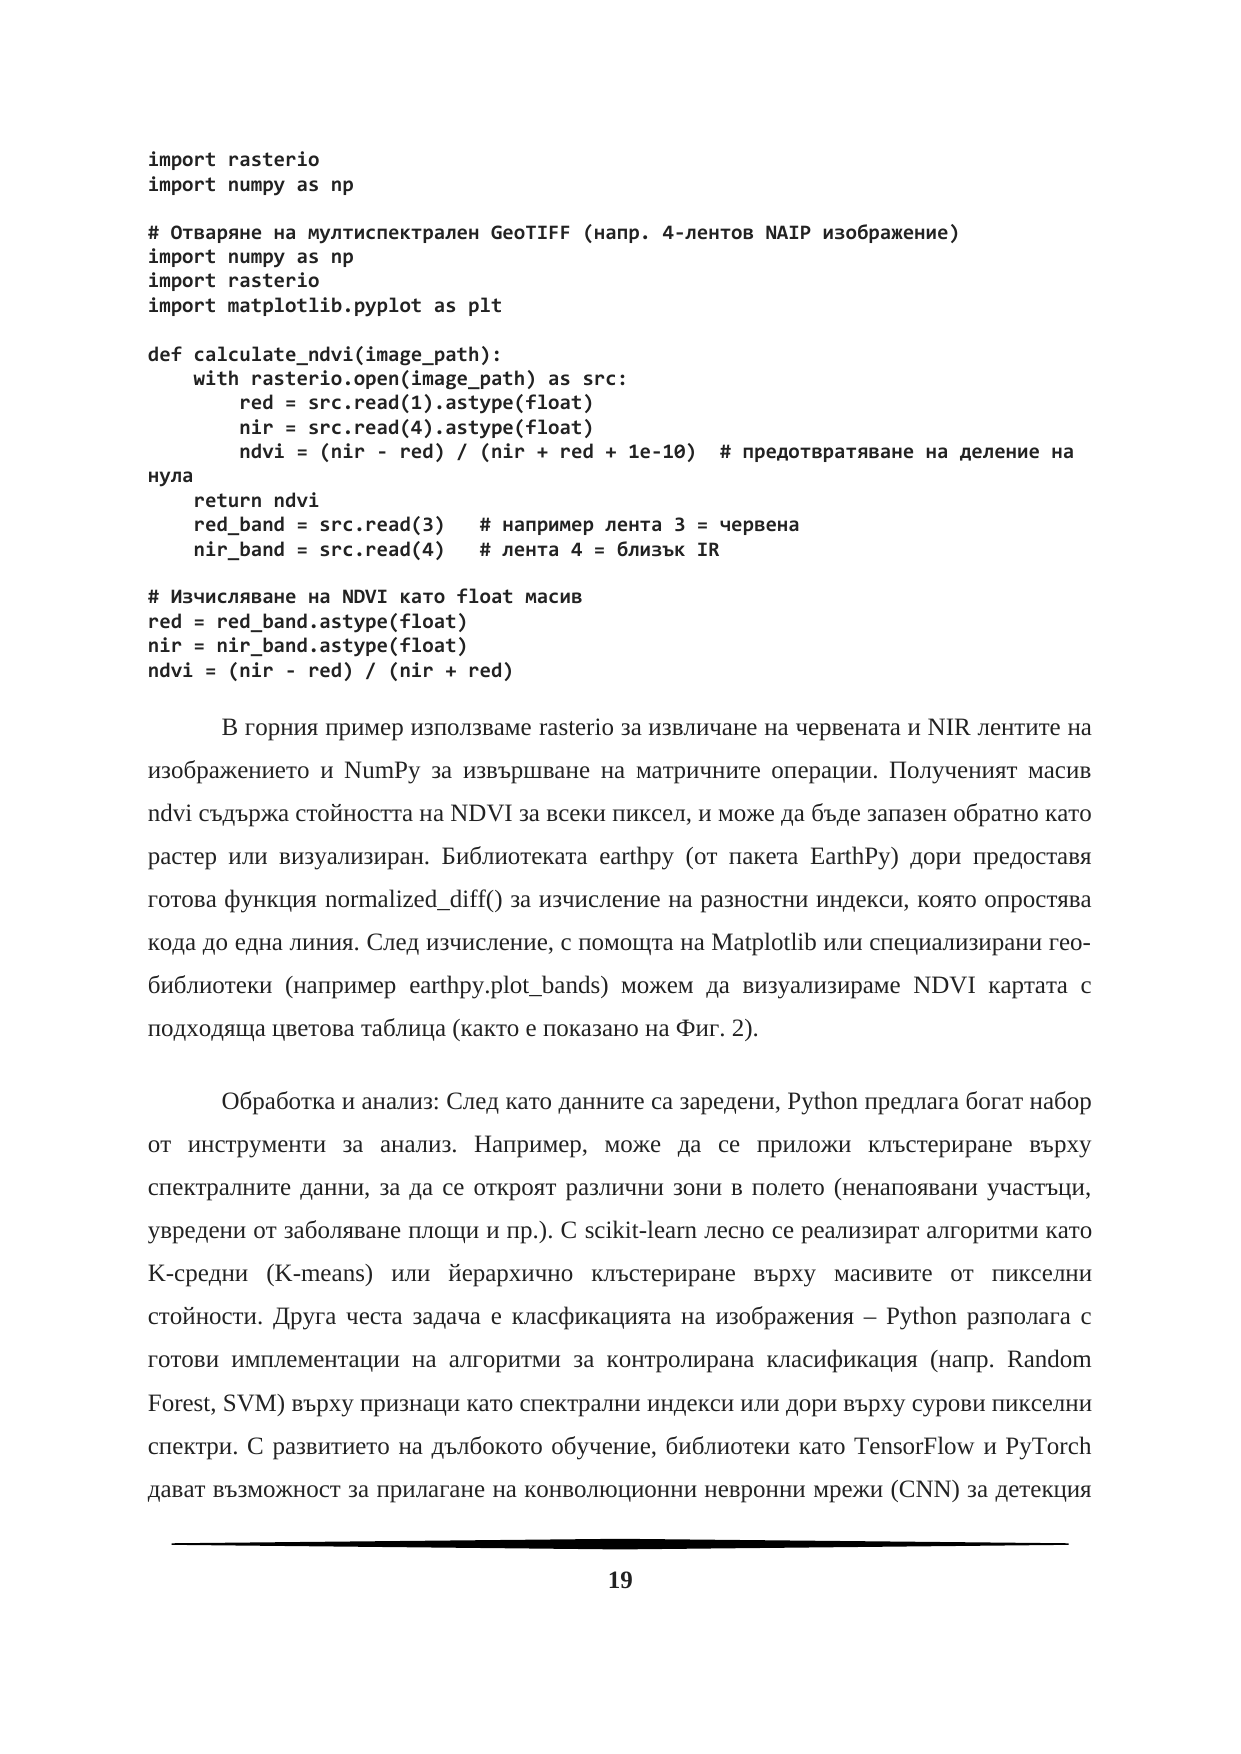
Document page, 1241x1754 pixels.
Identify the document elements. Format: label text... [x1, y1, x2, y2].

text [148, 1086, 1093, 1503]
text red_band = src.read(3) # например лента 3 = червена [148, 512, 1093, 537]
text import numpy as np [148, 172, 1093, 196]
text ndvi = (nir - red) / (nir + red) [148, 658, 1093, 682]
text import numpy as np import rasterio import matplotlib.pyplot as plt def calculate_ndvi(image_path): with rasterio.open(image_path) as src: red = src.read(1).astype(float) nir = src.read(4).astype(float) ndvi = (nir - red) / (nir + red + 1e-10) # предотвратяване на деление на нула return ndvi [148, 244, 1093, 512]
text # Отваряне на мултиспектрален GeoTIFF (напр. 4-лентов NAIP изображение) [148, 220, 1093, 244]
text red = red_band.astype(float) [148, 609, 1093, 634]
text import rasterio [148, 148, 1093, 172]
text nir_band = src.read(4) # лента 4 = близък IR [148, 537, 1093, 561]
text # Изчисляване на NDVI като float масив [148, 585, 1093, 609]
text В горния пример използваме rasterio за извличане на червената и NIR лентите на изображението и NumPy за извършване на матричните операции. Полученият масив ndvi съдържа стойността на NDVI за всеки пиксел, и може да бъде запазен обратно като растер или визуализиран. Библиотеката earthpy (от пакета EarthPy) дори предоставя готова функция normalized_diff() за изчисление на разностни индекси, която опростява кода до една линия. След изчисление, с помощта на Matplotlib или специализирани гео-библиотеки (например earthpy.plot_bands) можем да визуализираме NDVI картата с подходяща цветова таблица (както е показано на Фиг. 2). [148, 712, 1093, 1042]
text nir = nir_band.astype(float) [148, 634, 1093, 658]
